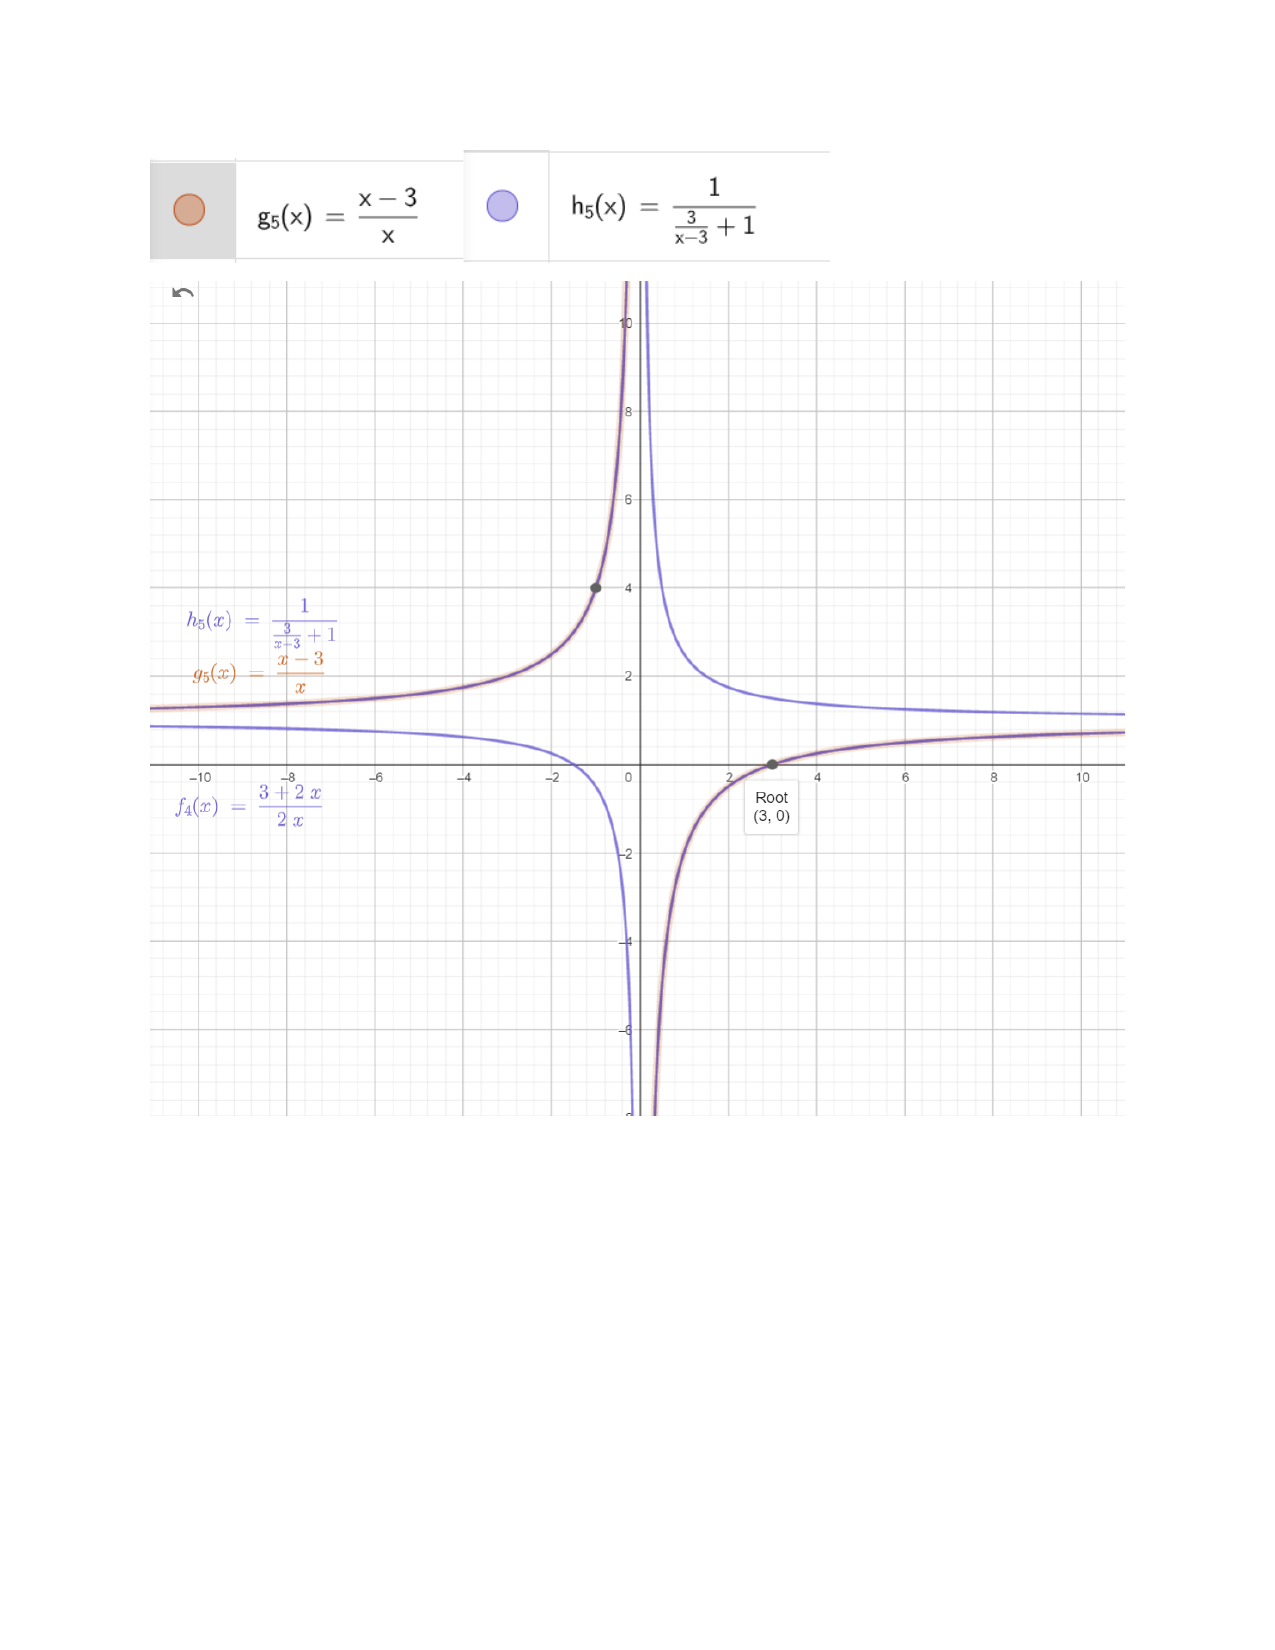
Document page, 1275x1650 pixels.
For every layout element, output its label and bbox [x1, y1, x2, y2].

picture [150, 281, 1125, 1116]
picture [150, 150, 830, 263]
